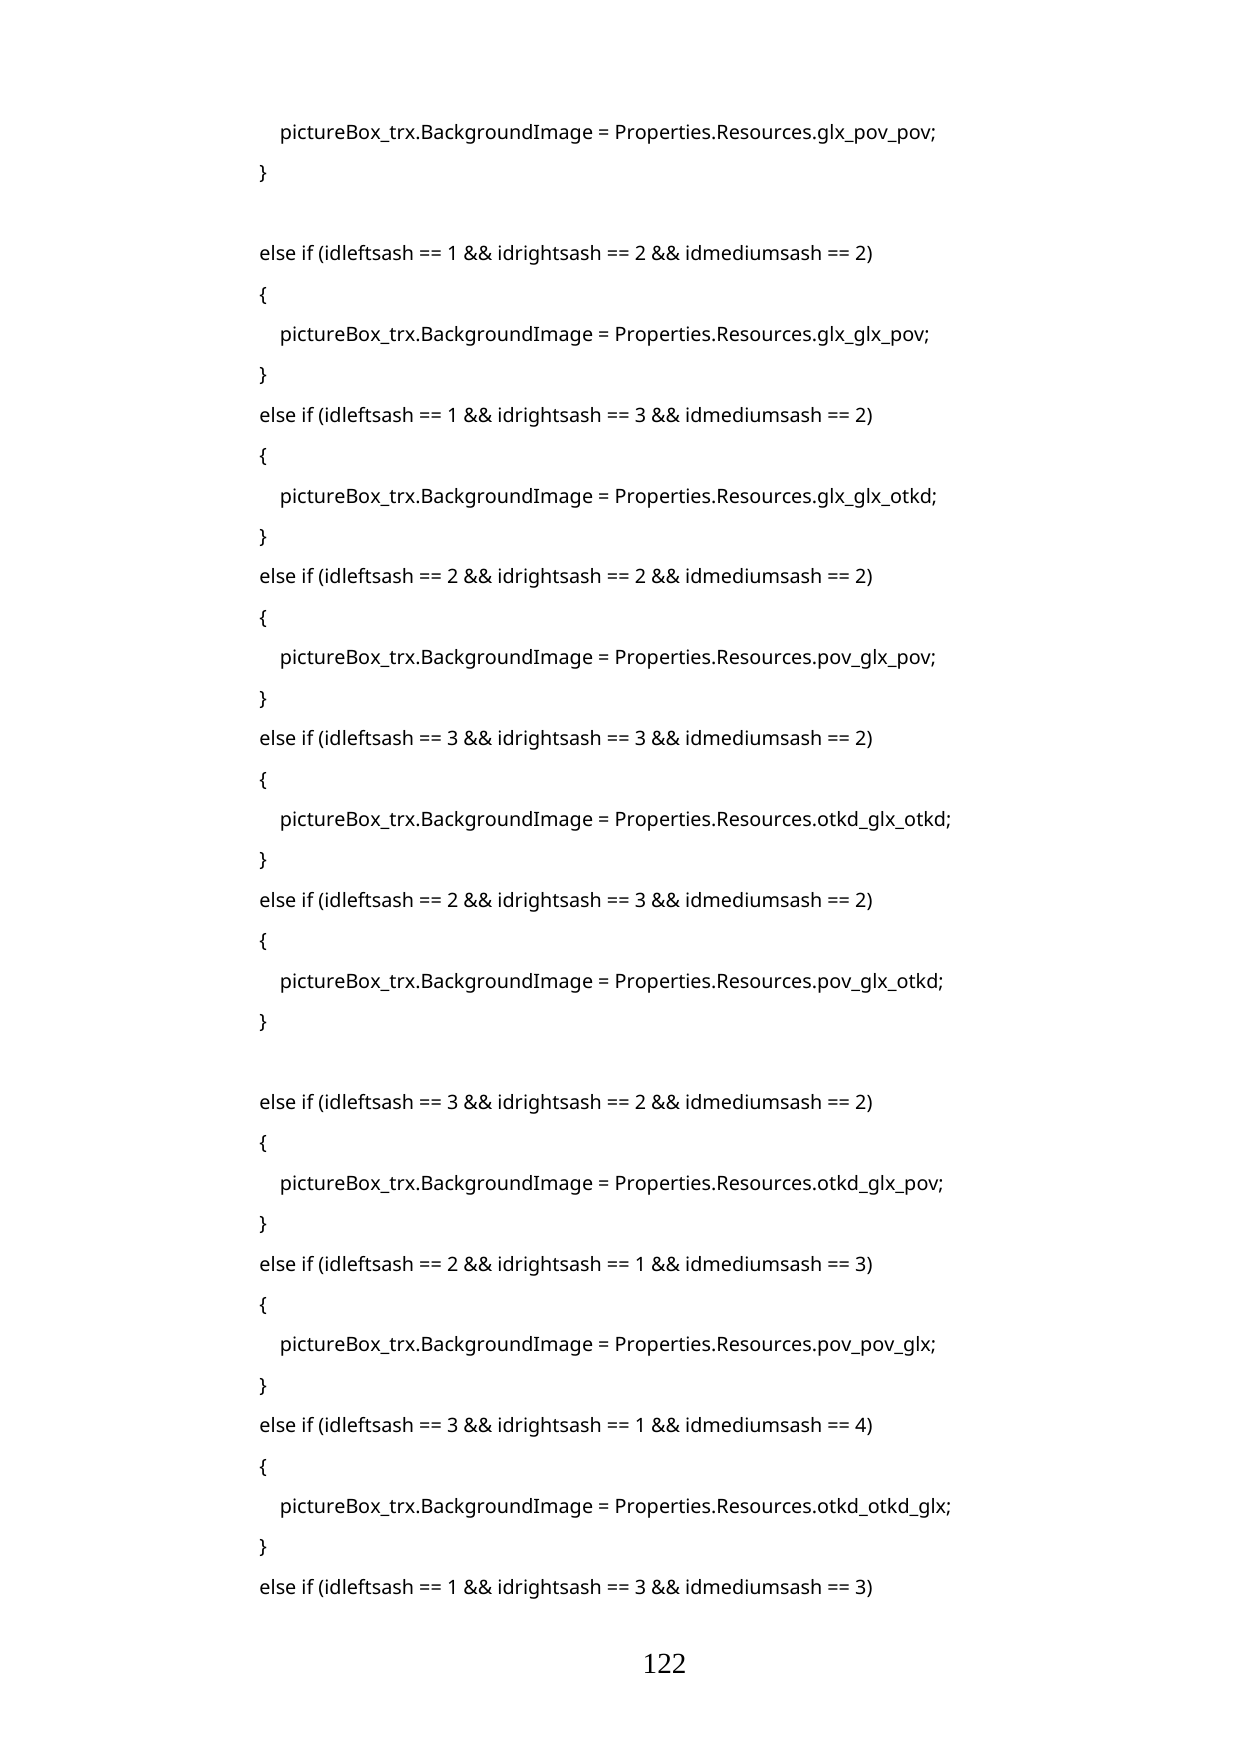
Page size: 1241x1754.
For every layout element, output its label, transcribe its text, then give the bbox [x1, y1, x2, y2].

text pictureBox_trx.BackgroundImage = Properties.Resources.glx_glx_pov; [177, 320, 1152, 347]
text { [177, 441, 1152, 468]
text else if (idleftsash == 2 && idrightsash == 3 && idmediumsash == 2) [177, 886, 1152, 913]
text pictureBox_trx.BackgroundImage = Properties.Resources.otkd_glx_otkd; [177, 805, 1152, 832]
text } [177, 846, 1152, 873]
text } [177, 522, 1152, 549]
text } [177, 361, 1152, 388]
text { [177, 765, 1152, 792]
text { [177, 926, 1152, 953]
text else if (idleftsash == 1 && idrightsash == 3 && idmediumsash == 2) [177, 401, 1152, 428]
text { [177, 280, 1152, 307]
text else if (idleftsash == 1 && idrightsash == 2 && idmediumsash == 2) [177, 239, 1152, 266]
text { [177, 1128, 1152, 1156]
text } [177, 684, 1152, 711]
text pictureBox_trx.BackgroundImage = Properties.Resources.otkd_otkd_glx; [177, 1492, 1152, 1519]
text else if (idleftsash == 3 && idrightsash == 1 && idmediumsash == 4) [177, 1411, 1152, 1438]
text pictureBox_trx.BackgroundImage = Properties.Resources.pov_pov_glx; [177, 1331, 1152, 1358]
text pictureBox_trx.BackgroundImage = Properties.Resources.otkd_glx_pov; [177, 1169, 1152, 1196]
text else if (idleftsash == 3 && idrightsash == 2 && idmediumsash == 2) [177, 1088, 1152, 1115]
text else if (idleftsash == 3 && idrightsash == 3 && idmediumsash == 2) [177, 724, 1152, 751]
text { [177, 603, 1152, 630]
text } [177, 158, 1152, 186]
text pictureBox_trx.BackgroundImage = Properties.Resources.pov_glx_pov; [177, 643, 1152, 671]
text } [177, 1371, 1152, 1398]
text { [177, 1290, 1152, 1317]
text } [177, 1007, 1152, 1034]
text else if (idleftsash == 1 && idrightsash == 3 && idmediumsash == 3) [177, 1573, 1152, 1600]
text pictureBox_trx.BackgroundImage = Properties.Resources.glx_pov_pov; [177, 118, 1152, 145]
text } [177, 1209, 1152, 1236]
text pictureBox_trx.BackgroundImage = Properties.Resources.pov_glx_otkd; [177, 967, 1152, 994]
text { [177, 1452, 1152, 1479]
text else if (idleftsash == 2 && idrightsash == 1 && idmediumsash == 3) [177, 1250, 1152, 1277]
text else if (idleftsash == 2 && idrightsash == 2 && idmediumsash == 2) [177, 563, 1152, 590]
text pictureBox_trx.BackgroundImage = Properties.Resources.glx_glx_otkd; [177, 482, 1152, 509]
text } [177, 1533, 1152, 1560]
